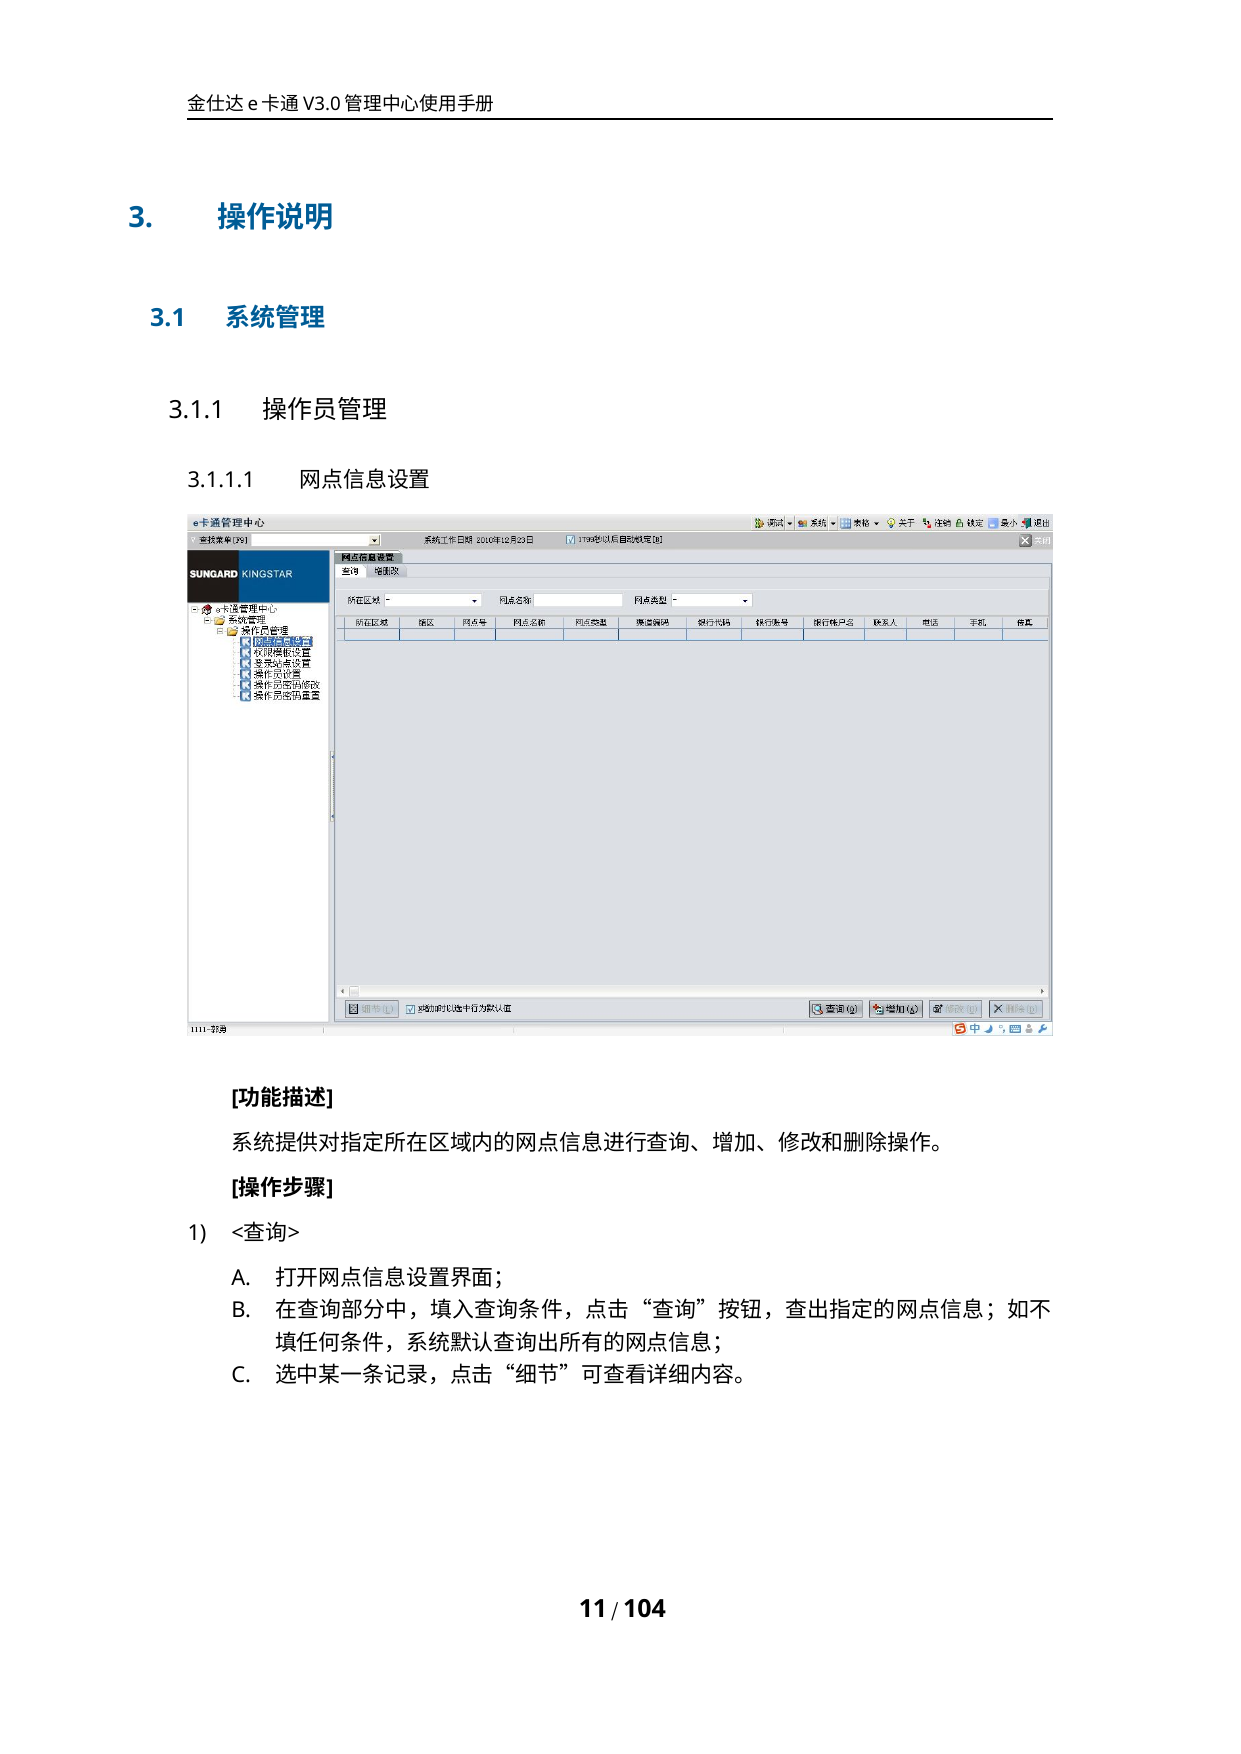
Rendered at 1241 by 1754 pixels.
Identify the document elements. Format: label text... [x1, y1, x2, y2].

text [功能描述] [187, 1079, 1053, 1112]
text 系统提供对指定所在区域内的网点信息进行查询、增加、修改和删除操作。 [187, 1124, 1053, 1157]
list <查询> [187, 1214, 1053, 1247]
list 打开网点信息设置界面； [231, 1259, 1053, 1292]
list 系统管理 [150, 283, 1053, 348]
text [操作步骤] [187, 1169, 1053, 1202]
picture [187, 514, 1053, 1036]
list 选中某一条记录，点击“细节”可查看详细内容。 [231, 1357, 1053, 1389]
list 网点信息设置 [187, 462, 1053, 494]
list 在查询部分中，填入查询条件，点击“查询”按钮，查出指定的网点信息；如不填任何条件，系统默认查询出所有的网点信息； [231, 1292, 1053, 1357]
list 操作员管理 [168, 375, 1053, 440]
list 操作说明 [128, 183, 1053, 248]
